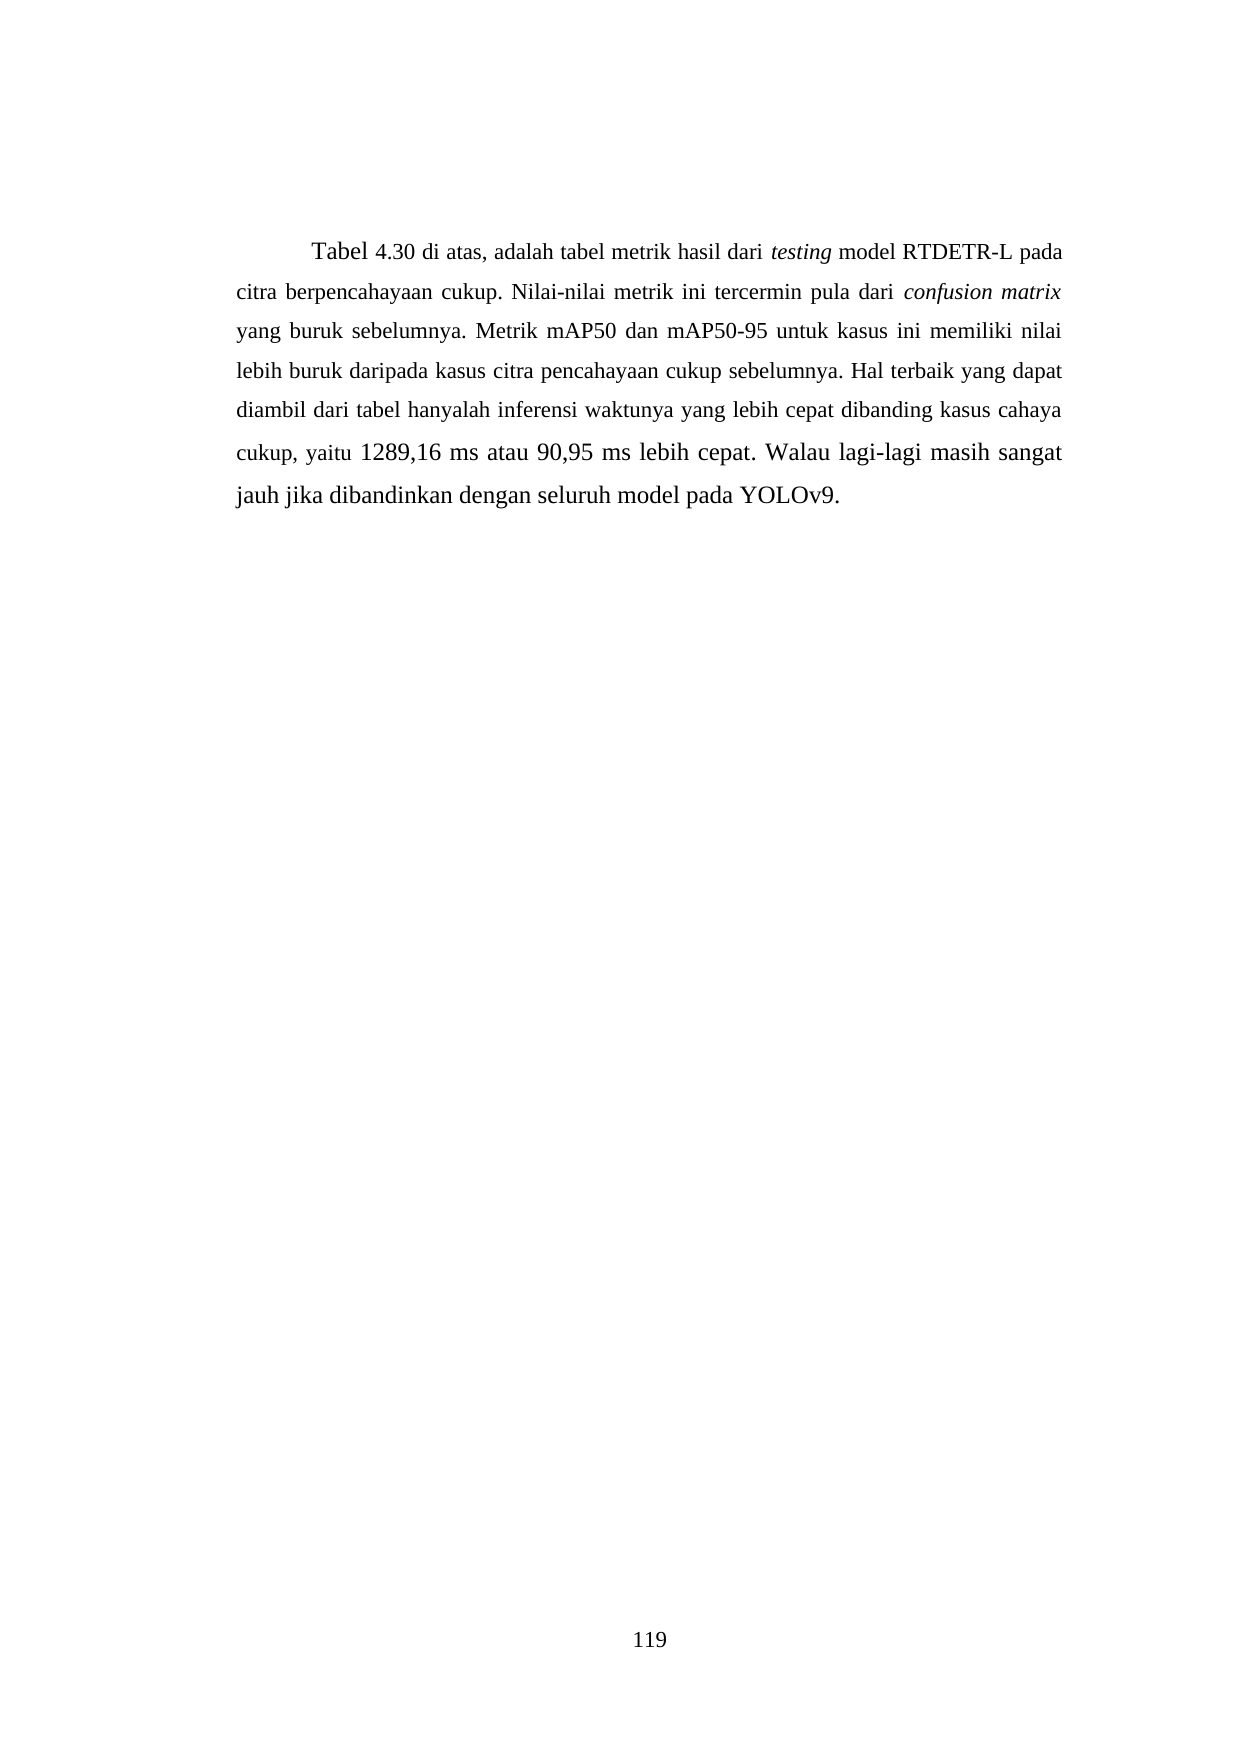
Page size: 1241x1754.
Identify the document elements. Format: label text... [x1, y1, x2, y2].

text Tabel 4.30 di atas, adalah tabel metrik hasil dari testing model RTDETR-L pada citra berpencahayaan cukup. Nilai-nilai metrik ini tercermin pula dari confusion matrix yang buruk sebelumnya. Metrik mAP50 dan mAP50-95 untuk kasus ini memiliki nilai lebih buruk daripada kasus citra pencahayaan cukup sebelumnya. Hal terbaik yang dapat diambil dari tabel hanyalah inferensi waktunya yang lebih cepat dibanding kasus cahaya cukup, yaitu 1289,16 ms atau 90,95 ms lebih cepat. Walau lagi-lagi masih sangat jauh jika dibandinkan dengan seluruh model pada YOLOv9. [236, 236, 1063, 509]
